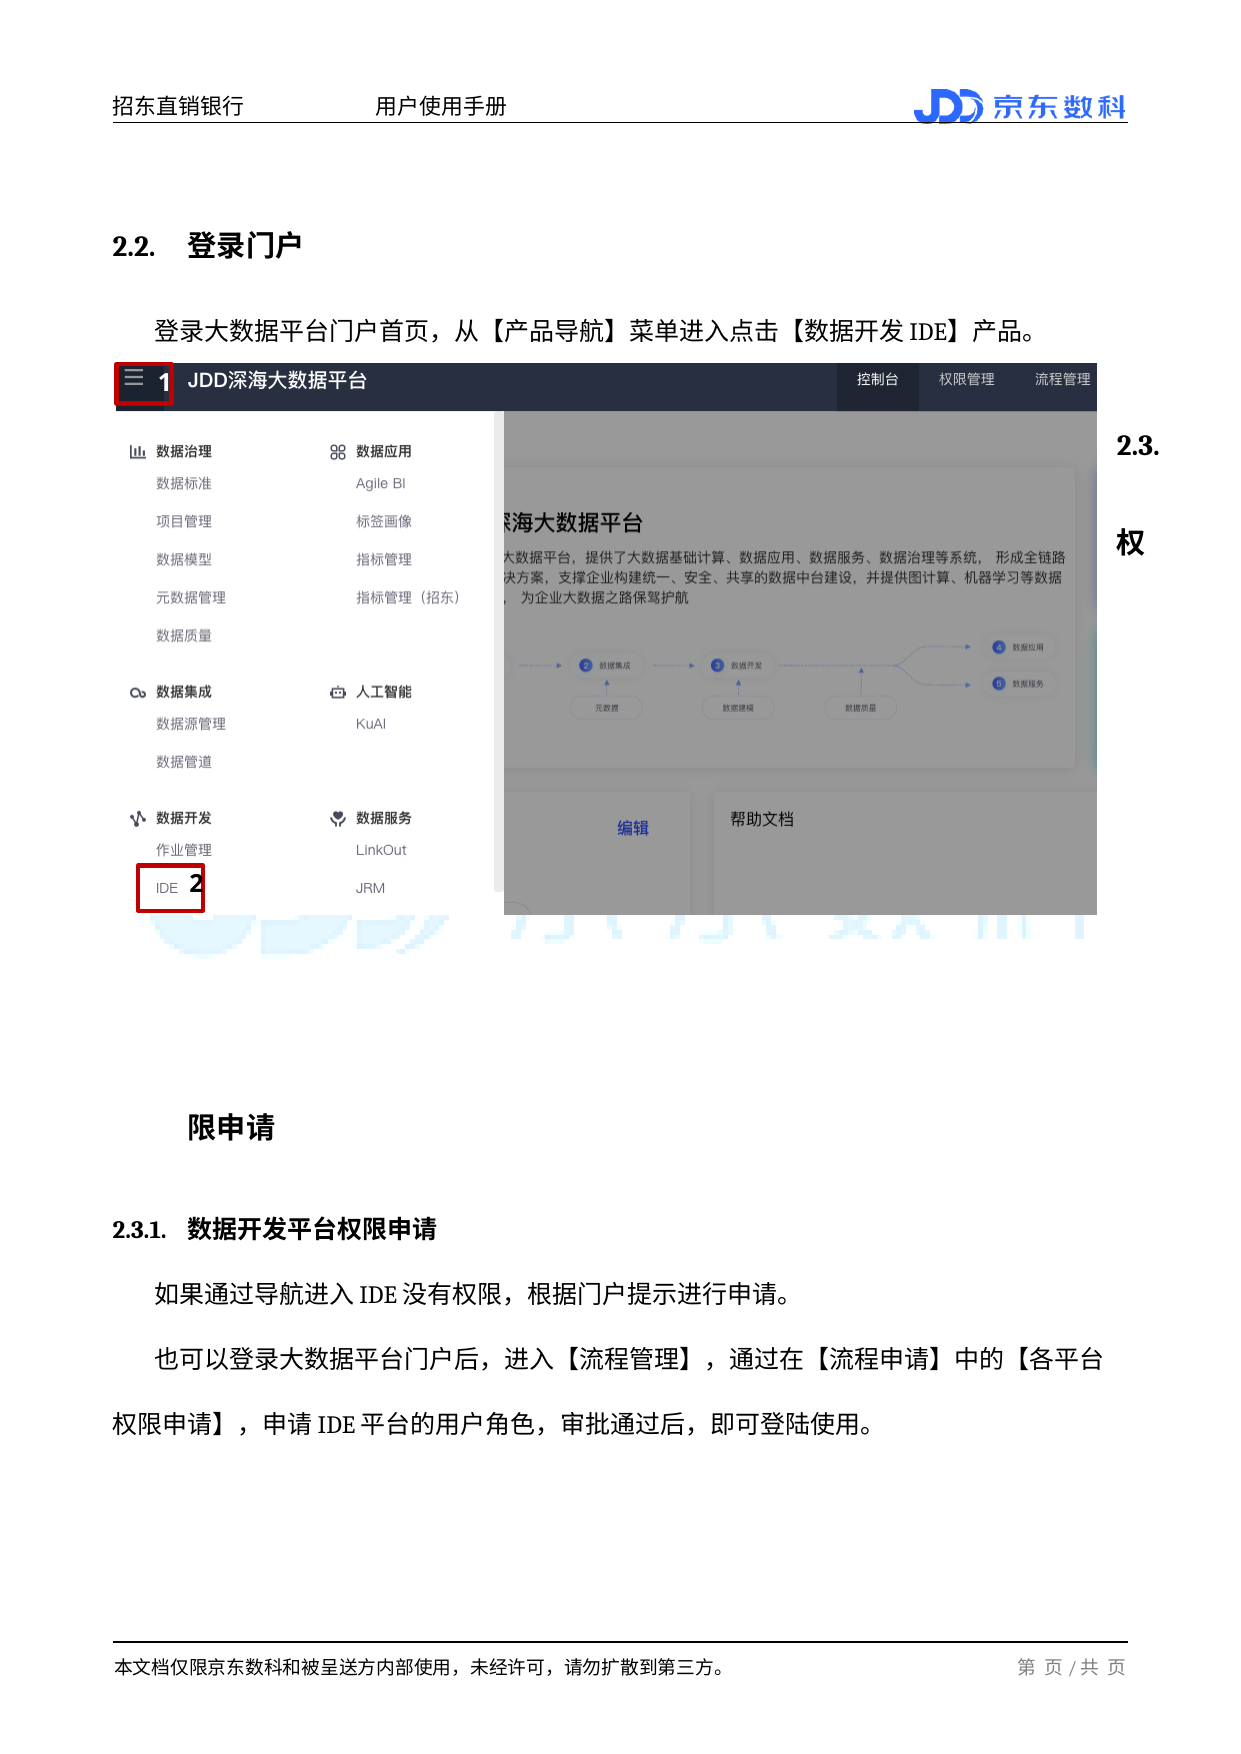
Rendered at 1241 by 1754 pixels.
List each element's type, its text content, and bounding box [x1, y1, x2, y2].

subtitle 登录门户 [112, 211, 1128, 276]
text 如果通过导航进入IDE没有权限，根据门户提示进行申请。 [112, 1261, 1128, 1326]
text 也可以登录大数据平台门户后，进入【流程管理】，通过在【流程申请】中的【各平台权限申请】，申请IDE平台的用户角色，审批通过后，即可登陆使用。 [112, 1326, 1128, 1456]
picture [116, 363, 1097, 915]
text 登录大数据平台门户首页，从【产品导航】菜单进入点击【数据开发IDE】产品。 [112, 297, 1128, 362]
picture [914, 89, 1125, 122]
subtitle 数据开发平台权限申请 [112, 1196, 1128, 1261]
picture [119, 366, 169, 401]
